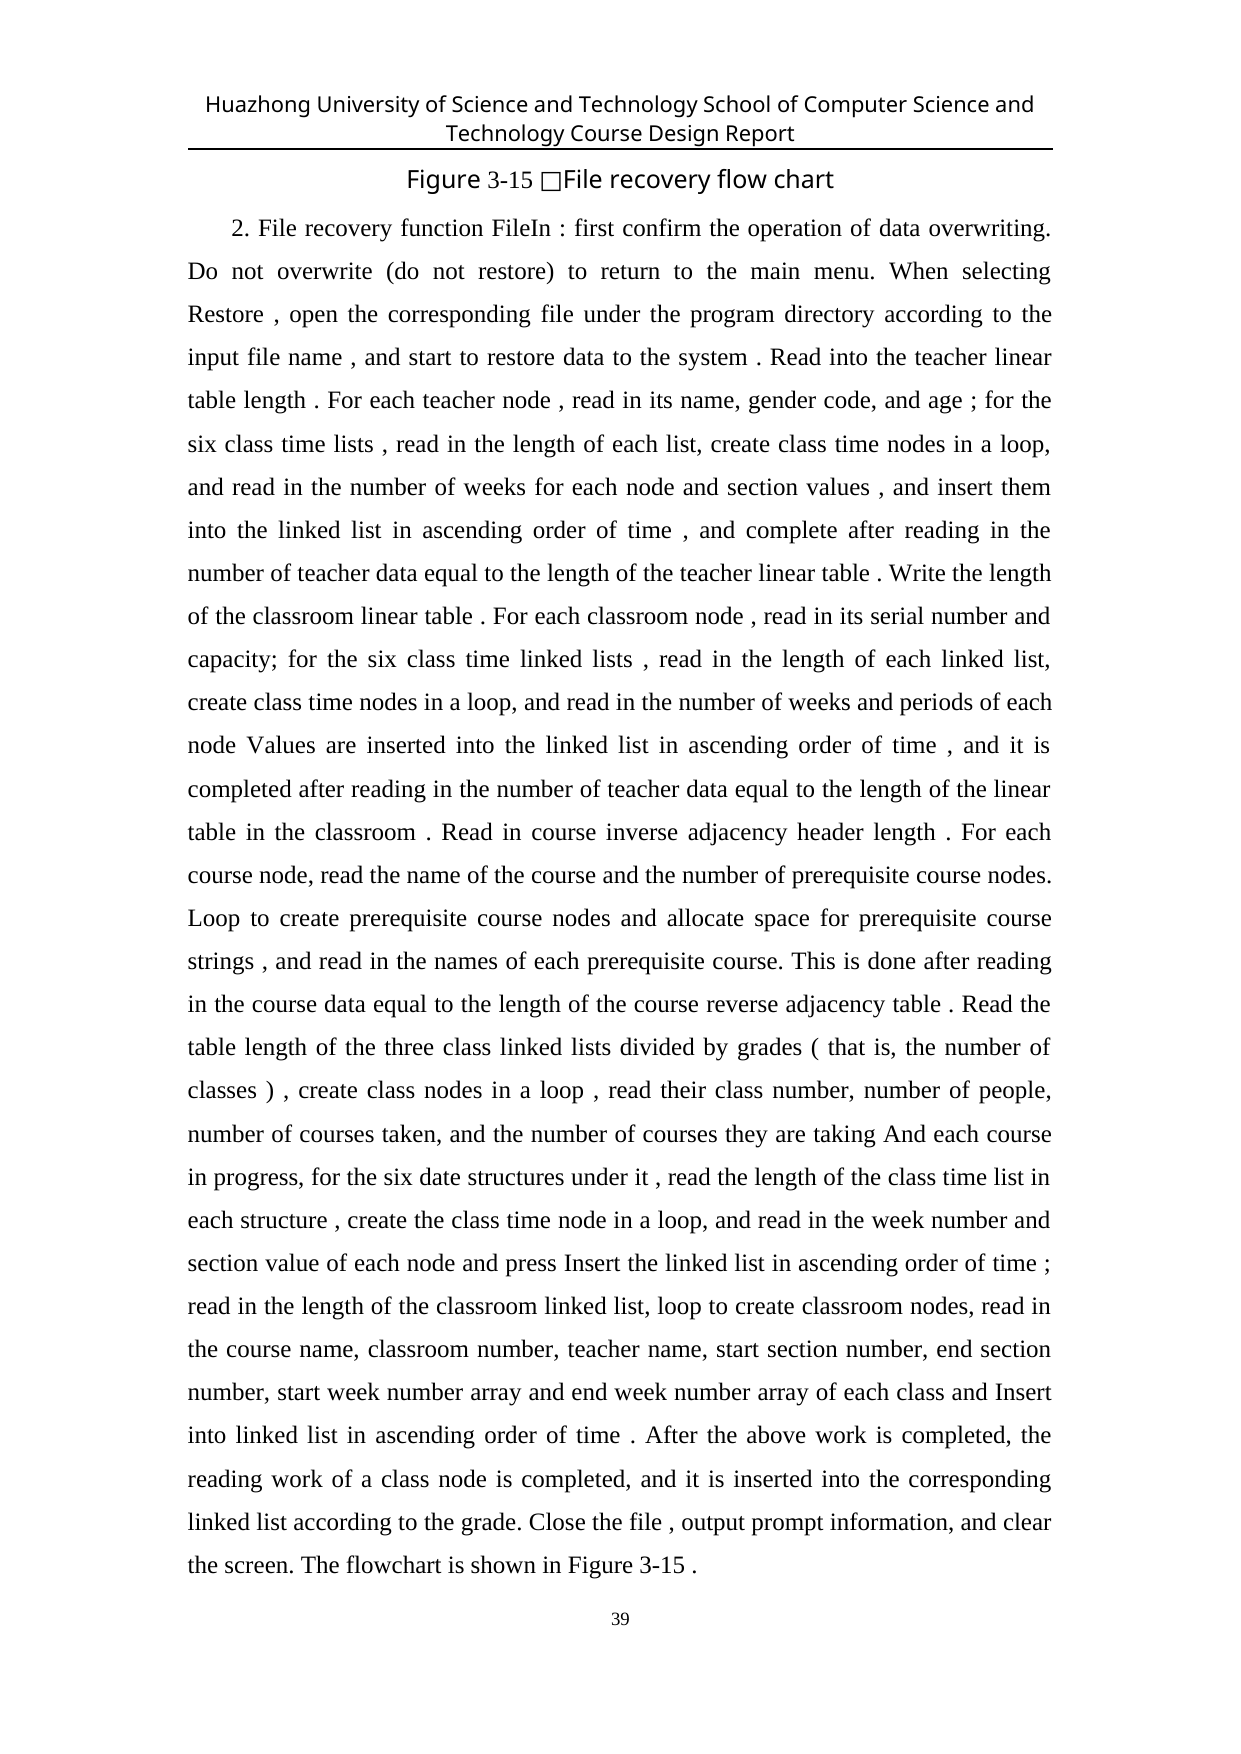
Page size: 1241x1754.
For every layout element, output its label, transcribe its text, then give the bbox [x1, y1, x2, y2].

text 2. File recovery function FileIn : first confirm the operation of data overwriting. Do not overwrite (do not restore) to return to the main menu. When selecting Restore , open the corresponding file under the program directory according to the input file name , and start to restore data to the system . Read into the teacher linear table length . For each teacher node , read in its name, gender code, and age ; for the six class time lists , read in the length of each list, create class time nodes in a loop, and read in the number of weeks for each node and section values , and insert them into the linked list in ascending order of time , and complete after reading in the number of teacher data equal to the length of the teacher linear table . Write the length of the classroom linear table . For each classroom node , read in its serial number and capacity; for the six class time linked lists , read in the length of each linked list, create class time nodes in a loop, and read in the number of weeks and periods of each node Values are inserted into the linked list in ascending order of time , and it is completed after reading in the number of teacher data equal to the length of the linear table in the classroom . Read in course inverse adjacency header length . For each course node, read the name of the course and the number of prerequisite course nodes. Loop to create prerequisite course nodes and allocate space for prerequisite course strings , and read in the names of each prerequisite course. This is done after reading in the course data equal to the length of the course reverse adjacency table . Read the table length of the three class linked lists divided by grades ( that is, the number of classes ) , create class nodes in a loop , read their class number, number of people, number of courses taken, and the number of courses they are taking And each course in progress, for the six date structures under it , read the length of the class time list in each structure , create the class time node in a loop, and read in the week number and section value of each node and press Insert the linked list in ascending order of time ; read in the length of the classroom linked list, loop to create classroom nodes, read in the course name, classroom number, teacher name, start section number, end section number, start week number array and end week number array of each class and Insert into linked list in ascending order of time . After the above work is completed, the reading work of a class node is completed, and it is inserted into the corresponding linked list according to the grade. Close the file , output prompt information, and clear the screen. The flowchart is shown in Figure 3-15 . [187, 213, 1053, 1579]
text Figure 3-15 □File recovery flow chart [187, 162, 1053, 196]
